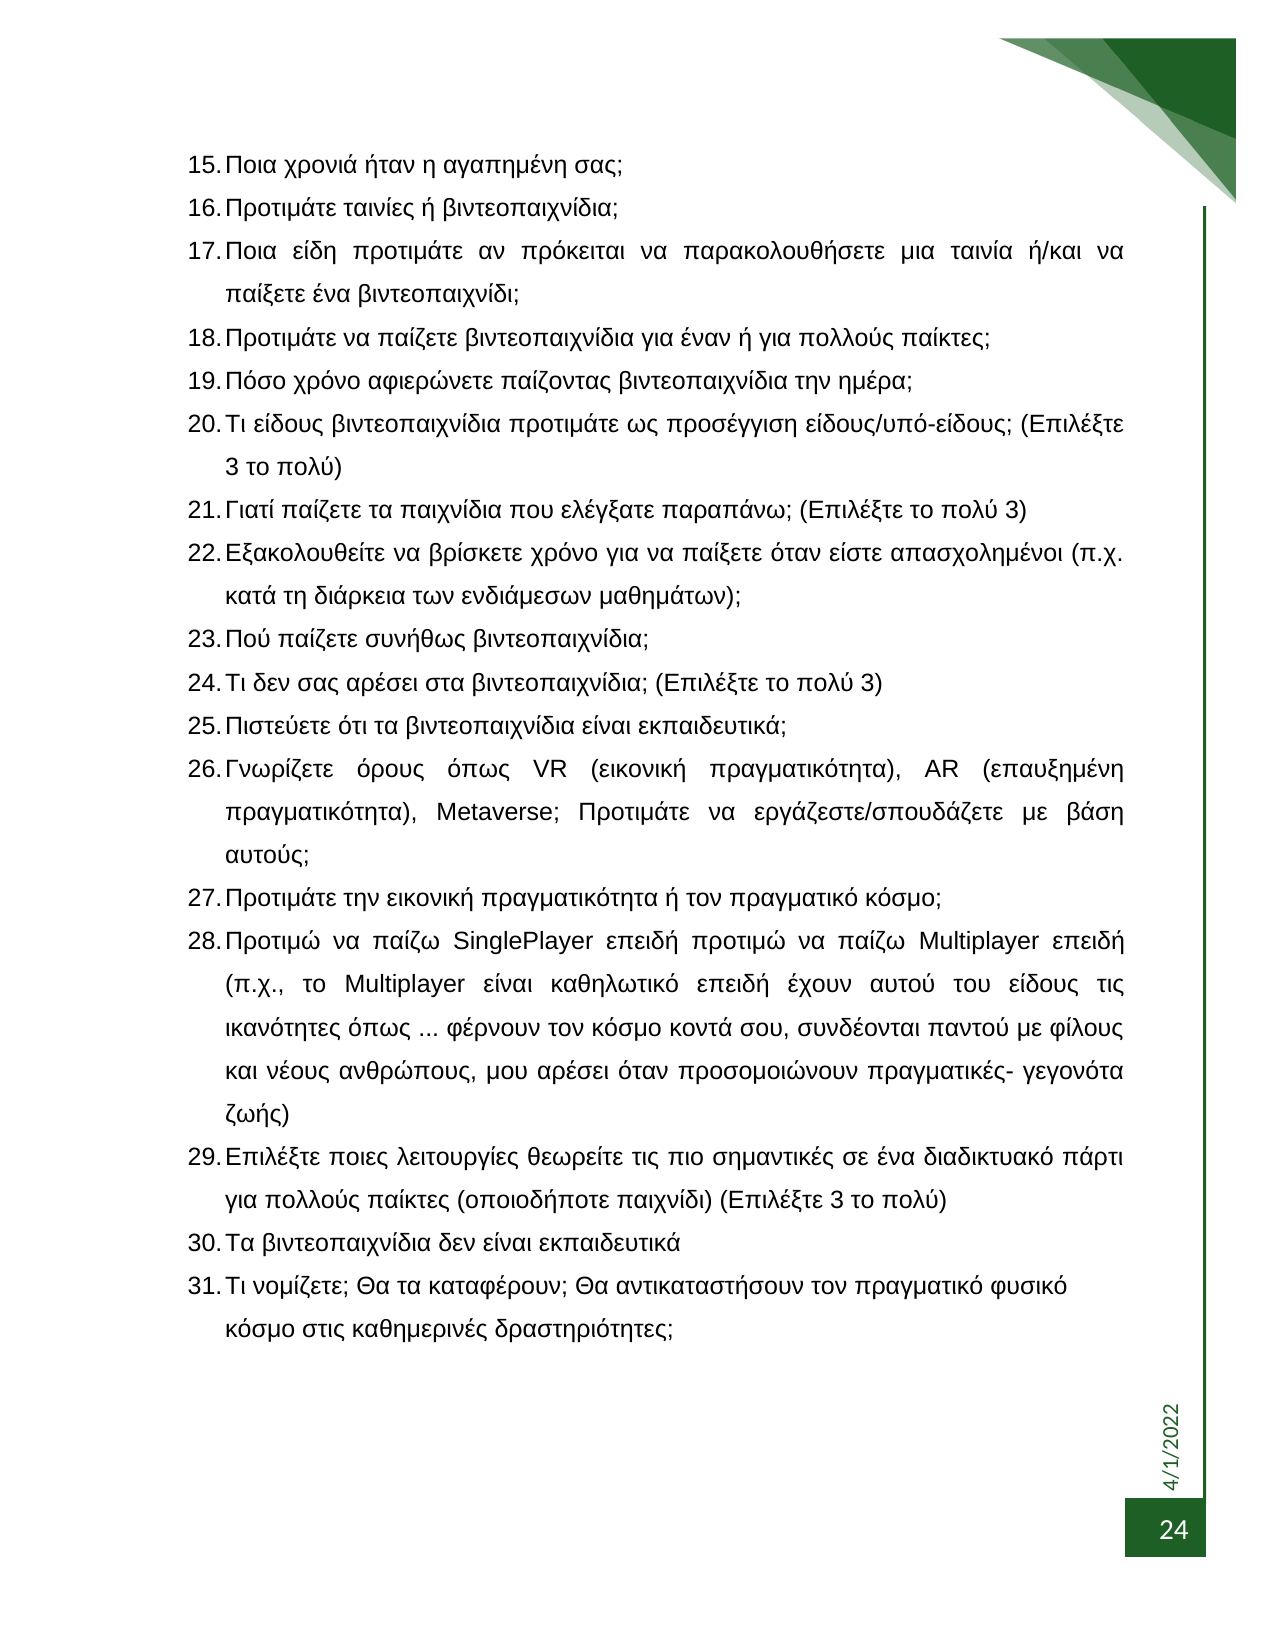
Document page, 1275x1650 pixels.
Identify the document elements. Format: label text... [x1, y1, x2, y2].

list Ποια είδη προτιμάτε αν πρόκειται να παρακολουθήσετε μια ταινία ή/και να παίξετε ένα βιντεοπαιχνίδι; [187, 236, 1125, 308]
list Γιατί παίζετε τα παιχνίδια που ελέγξατε παραπάνω; (Επιλέξτε το πολύ 3) [187, 495, 1125, 524]
picture [997, 38, 1236, 204]
list Προτιμώ να παίζω SinglePlayer επειδή προτιμώ να παίζω Multiplayer επειδή (π.χ., το Multiplayer είναι καθηλωτικό επειδή έχουν αυτού του είδους τις ικανότητες όπως ... φέρνουν τον κόσμο κοντά σου, συνδέονται παντού με φίλους και νέους ανθρώπους, μου αρέσει όταν προσομοιώνουν πραγματικές- γεγονότα ζωής) [187, 926, 1125, 1127]
list Τι νομίζετε; Θα τα καταφέρουν; Θα αντικαταστήσουν τον πραγματικό φυσικό κόσμο στις καθημερινές δραστηριότητες; [187, 1271, 1125, 1343]
list Επιλέξτε ποιες λειτουργίες θεωρείτε τις πιο σημαντικές σε ένα διαδικτυακό πάρτι για πολλούς παίκτες (οποιοδήποτε παιχνίδι) (Επιλέξτε 3 το πολύ) [187, 1142, 1125, 1214]
list Πόσο χρόνο αφιερώνετε παίζοντας βιντεοπαιχνίδια την ημέρα; [187, 366, 1125, 394]
list Προτιμάτε ταινίες ή βιντεοπαιχνίδια; [187, 193, 1125, 222]
list Γνωρίζετε όρους όπως VR (εικονική πραγματικότητα), AR (επαυξημένη πραγματικότητα), Metaverse; Προτιμάτε να εργάζεστε/σπουδάζετε με βάση αυτούς; [187, 754, 1125, 869]
list Τι είδους βιντεοπαιχνίδια προτιμάτε ως προσέγγιση είδους/υπό-είδους; (Επιλέξτε 3 το πολύ) [187, 409, 1125, 481]
list Πιστεύετε ότι τα βιντεοπαιχνίδια είναι εκπαιδευτικά; [187, 711, 1125, 739]
list Ποια χρονιά ήταν η αγαπημένη σας; [187, 150, 1125, 179]
list Τα βιντεοπαιχνίδια δεν είναι εκπαιδευτικά [187, 1228, 1125, 1257]
list Πού παίζετε συνήθως βιντεοπαιχνίδια; [187, 624, 1125, 653]
list Τι δεν σας αρέσει στα βιντεοπαιχνίδια; (Επιλέξτε το πολύ 3) [187, 667, 1125, 696]
list Εξακολουθείτε να βρίσκετε χρόνο για να παίξετε όταν είστε απασχολημένοι (π.χ. κατά τη διάρκεια των ενδιάμεσων μαθημάτων); [187, 538, 1125, 610]
list Προτιμάτε την εικονική πραγματικότητα ή τον πραγματικό κόσμο; [187, 883, 1125, 912]
list Προτιμάτε να παίζετε βιντεοπαιχνίδια για έναν ή για πολλούς παίκτες; [187, 322, 1125, 351]
